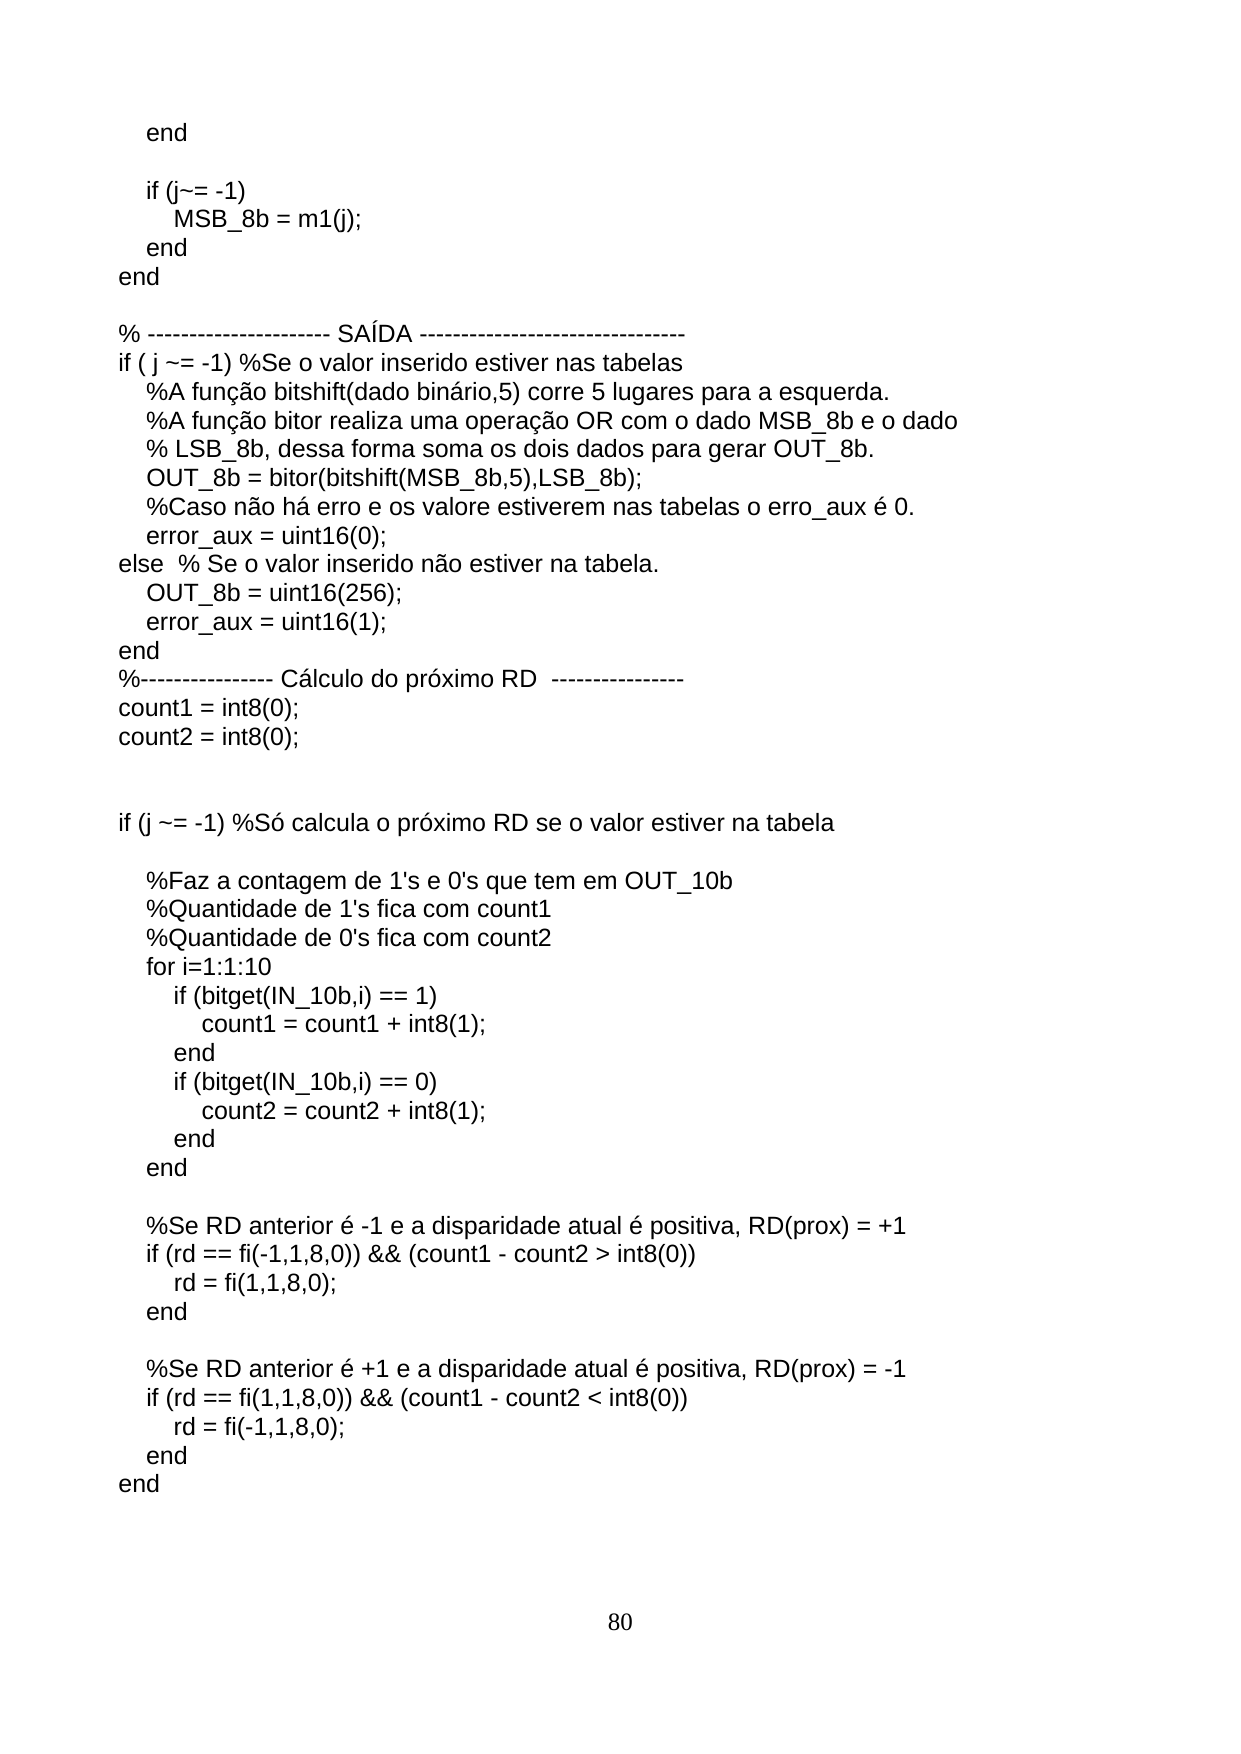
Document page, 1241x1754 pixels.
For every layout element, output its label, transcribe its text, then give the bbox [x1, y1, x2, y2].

text %Faz a contagem de 1's e 0's que tem em OUT_10b [118, 866, 1122, 894]
text if (j ~= -1) %Só calcula o próximo RD se o valor estiver na tabela [118, 808, 1122, 837]
text end [118, 636, 1122, 664]
text else % Se o valor inserido não estiver na tabela. [118, 549, 1122, 578]
text OUT_8b = bitor(bitshift(MSB_8b,5),LSB_8b); [118, 463, 1122, 492]
text %Quantidade de 0's fica com count2 [118, 923, 1122, 952]
text %Se RD anterior é +1 e a disparidade atual é positiva, RD(prox) = -1 [118, 1354, 1122, 1383]
text end [118, 1469, 1122, 1498]
text %A função bitor realiza uma operação OR com o dado MSB_8b e o dado [118, 406, 1122, 434]
text rd = fi(-1,1,8,0); [118, 1412, 1122, 1441]
text if (bitget(IN_10b,i) == 0) [118, 1067, 1122, 1096]
text end [118, 1153, 1122, 1182]
text %Quantidade de 1's fica com count1 [118, 894, 1122, 923]
text end [118, 118, 1122, 147]
text if ( j ~= -1) %Se o valor inserido estiver nas tabelas [118, 348, 1122, 377]
text count2 = count2 + int8(1); [118, 1096, 1122, 1124]
text if (rd == fi(-1,1,8,0)) && (count1 - count2 > int8(0)) [118, 1239, 1122, 1268]
text OUT_8b = uint16(256); [118, 578, 1122, 607]
text % ---------------------- SAÍDA -------------------------------- [118, 319, 1122, 348]
text %A função bitshift(dado binário,5) corre 5 lugares para a esquerda. [118, 377, 1122, 406]
text % LSB_8b, dessa forma soma os dois dados para gerar OUT_8b. [118, 434, 1122, 463]
text count2 = int8(0); [118, 722, 1122, 751]
text error_aux = uint16(1); [118, 607, 1122, 636]
text end [118, 262, 1122, 291]
text if (bitget(IN_10b,i) == 1) [118, 981, 1122, 1009]
text end [118, 1441, 1122, 1469]
text end [118, 1297, 1122, 1326]
text end [118, 233, 1122, 262]
text end [118, 1124, 1122, 1153]
text for i=1:1:10 [118, 952, 1122, 981]
text rd = fi(1,1,8,0); [118, 1268, 1122, 1297]
text count1 = int8(0); [118, 693, 1122, 722]
text error_aux = uint16(0); [118, 521, 1122, 549]
text %Se RD anterior é -1 e a disparidade atual é positiva, RD(prox) = +1 [118, 1211, 1122, 1239]
text %Caso não há erro e os valore estiverem nas tabelas o erro_aux é 0. [118, 492, 1122, 521]
text %---------------- Cálculo do próximo RD ---------------- [118, 664, 1122, 693]
text if (j~= -1) [118, 176, 1122, 204]
text MSB_8b = m1(j); [118, 204, 1122, 233]
text count1 = count1 + int8(1); [118, 1009, 1122, 1038]
text if (rd == fi(1,1,8,0)) && (count1 - count2 < int8(0)) [118, 1383, 1122, 1412]
text end [118, 1038, 1122, 1067]
